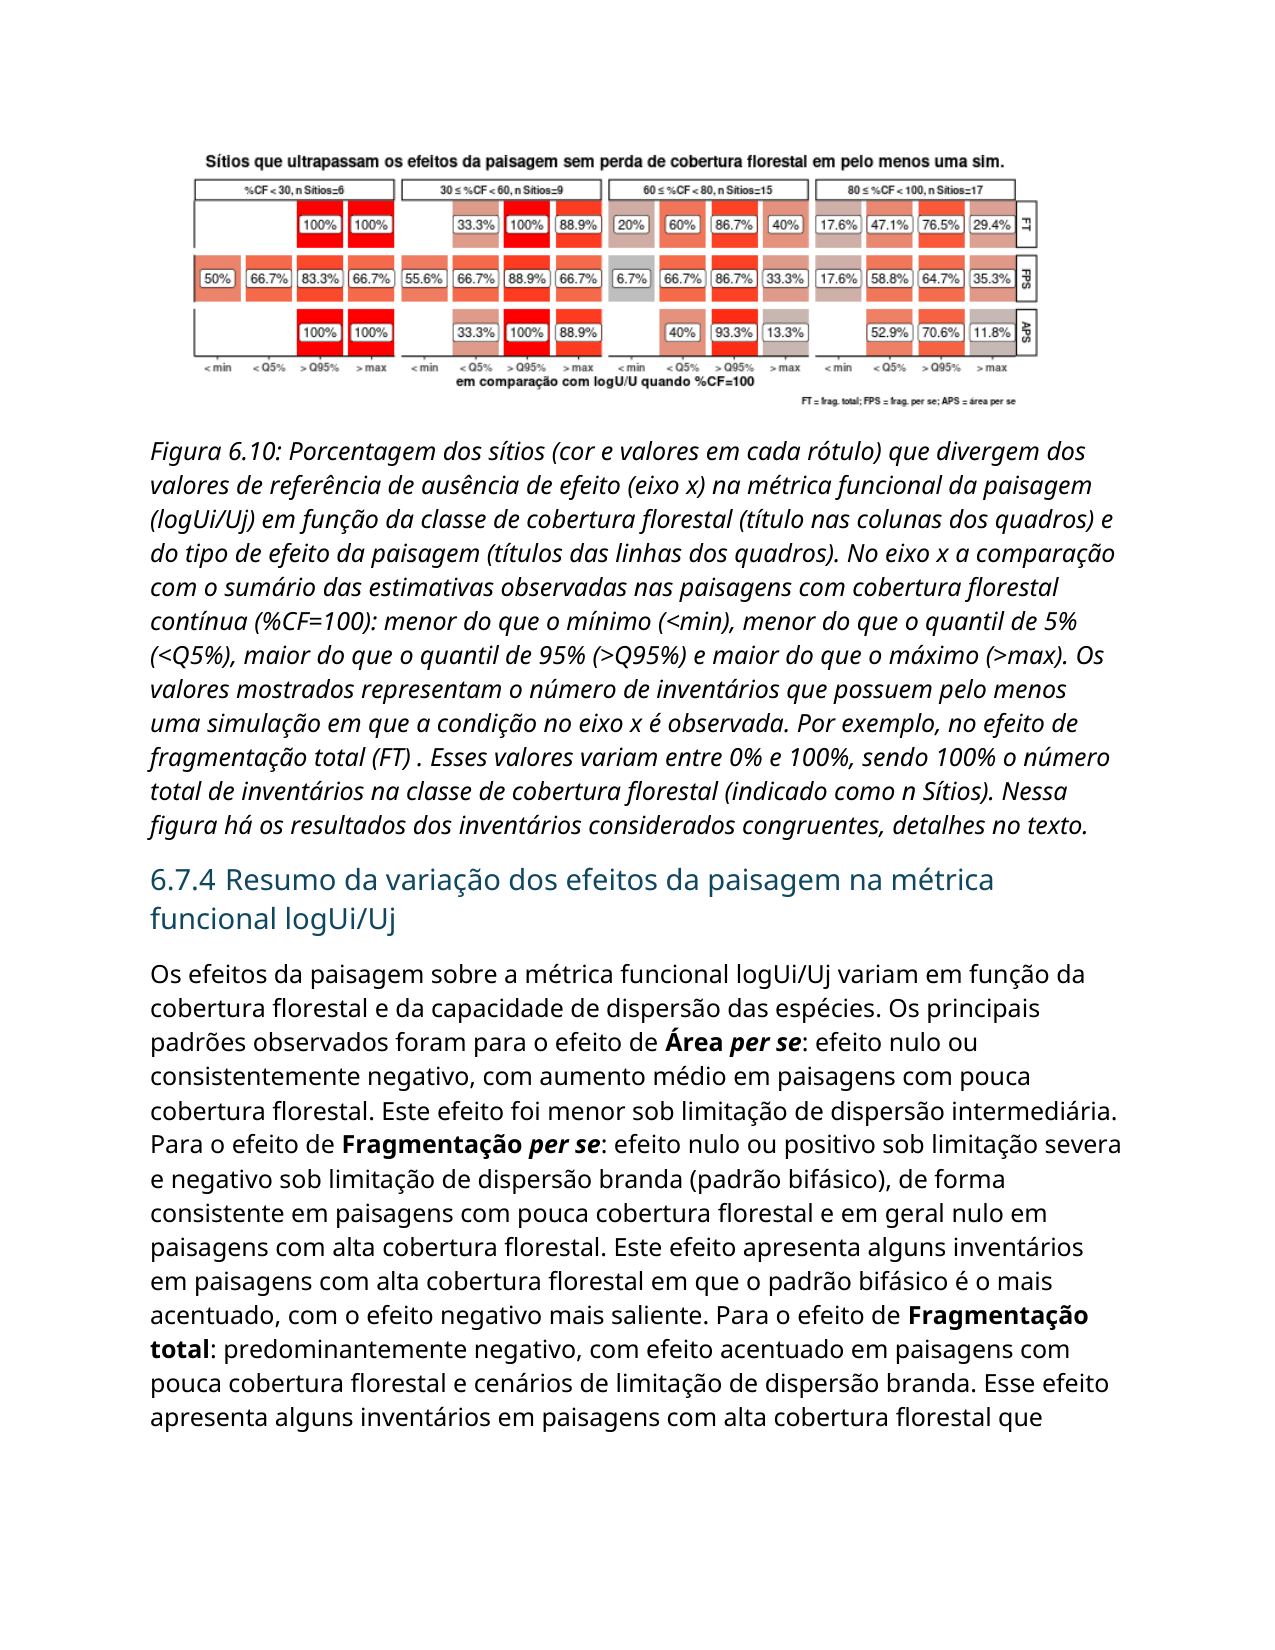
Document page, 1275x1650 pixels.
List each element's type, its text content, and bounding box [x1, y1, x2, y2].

text Figura 6.10: Porcentagem dos sítios (cor e valores em cada rótulo) que divergem dos valores de referência de ausência de efeito (eixo x) na métrica funcional da paisagem (logUi/Uj) em função da classe de cobertura florestal (título nas colunas dos quadros) e do tipo de efeito da paisagem (títulos das linhas dos quadros). No eixo x a comparação com o sumário das estimativas observadas nas paisagens com cobertura florestal contínua (%CF=100): menor do que o mínimo (<min), menor do que o quantil de 5% (<Q5%), maior do que o quantil de 95% (>Q95%) e maior do que o máximo (>max). Os valores mostrados representam o número de inventários que possuem pelo menos uma simulação em que a condição no eixo x é observada. Por exemplo, no efeito de fragmentação total (FT) . Esses valores variam entre 0% e 100%, sendo 100% o número total de inventários na classe de cobertura florestal (indicado como n Sítios). Nessa figura há os resultados dos inventários considerados congruentes, detalhes no texto. [150, 433, 1125, 842]
subtitle 6.7.4 Resumo da variação dos efeitos da paisagem na métrica funcional logUi/Uj [150, 859, 1125, 938]
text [150, 957, 1125, 1434]
picture [168, 150, 1044, 413]
